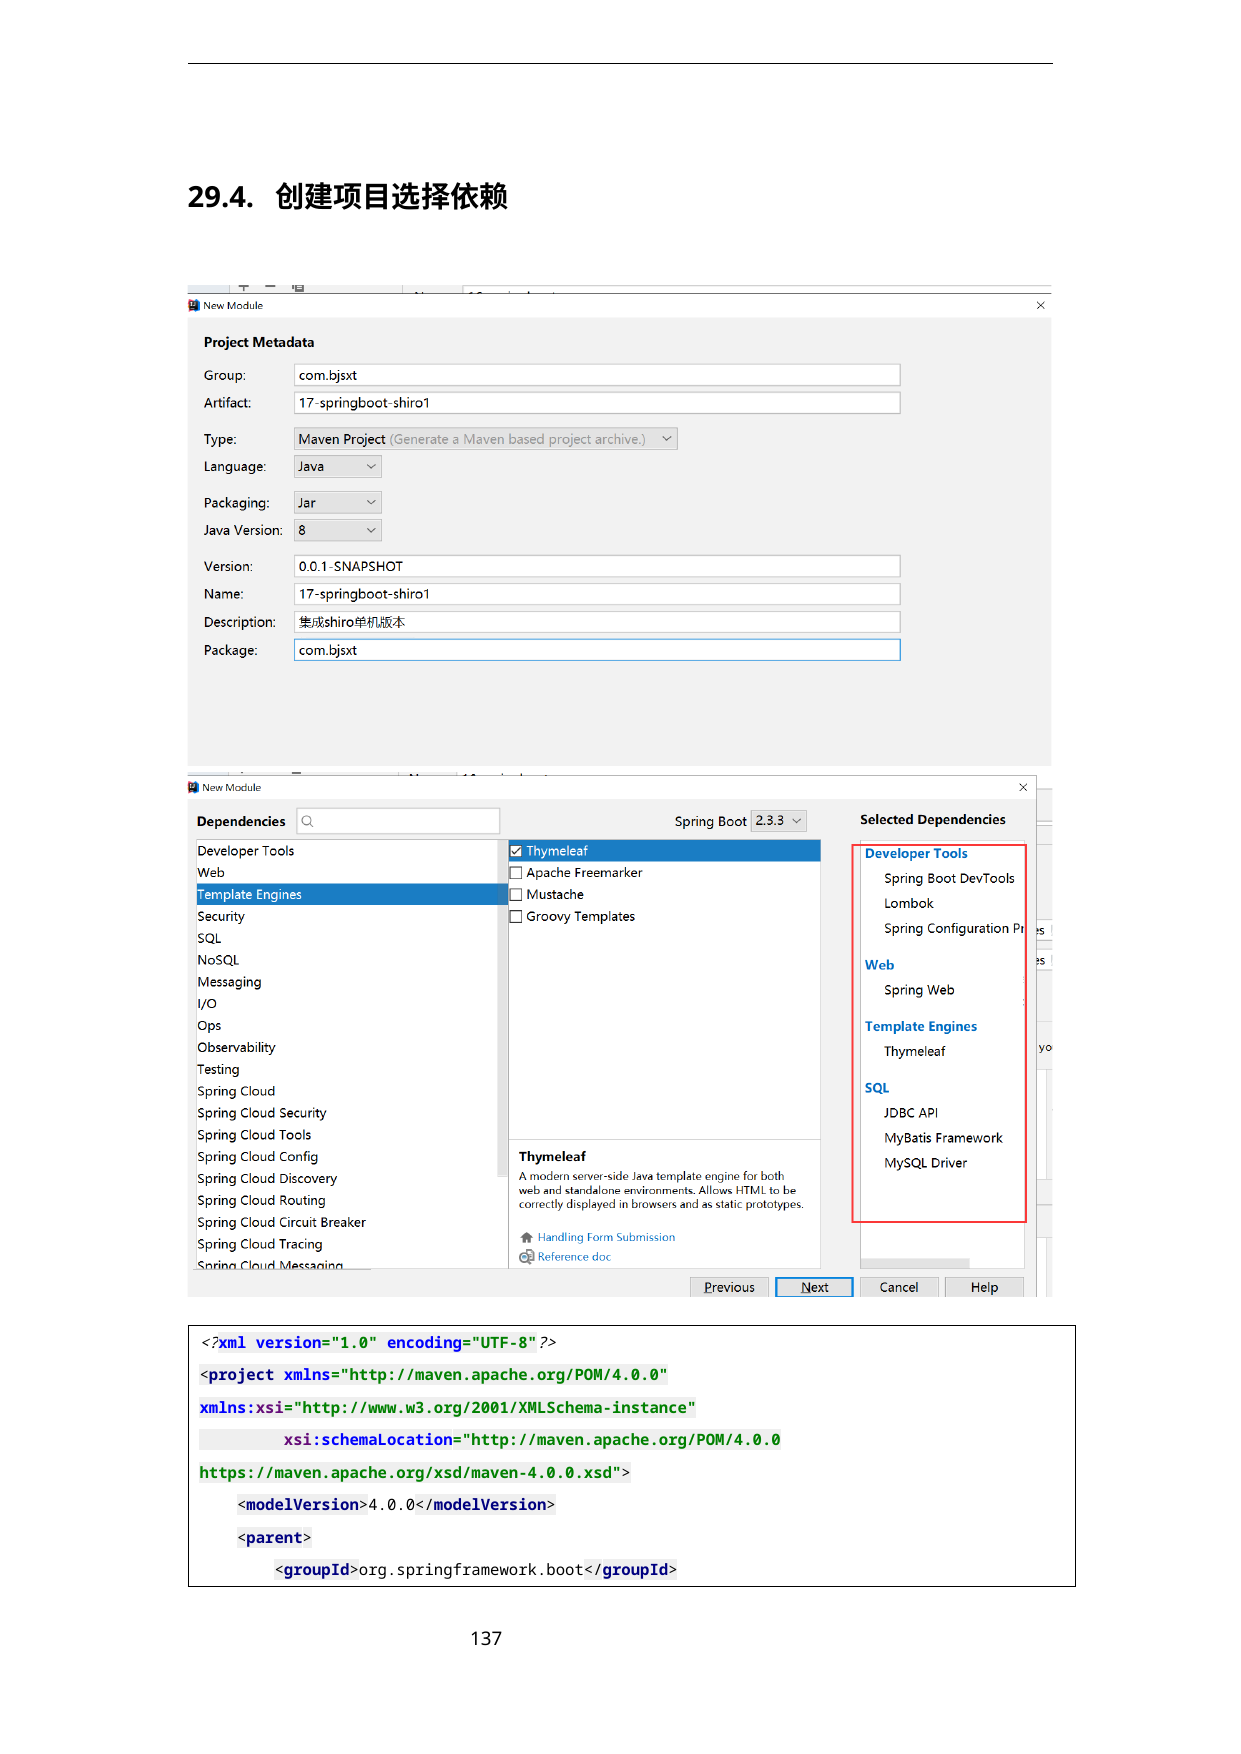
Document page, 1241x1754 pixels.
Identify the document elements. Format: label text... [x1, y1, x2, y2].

picture [187, 772, 1053, 1297]
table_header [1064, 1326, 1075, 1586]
subtitle 创建项目选择依赖 [187, 162, 1053, 227]
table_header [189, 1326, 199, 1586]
picture [187, 285, 1052, 766]
